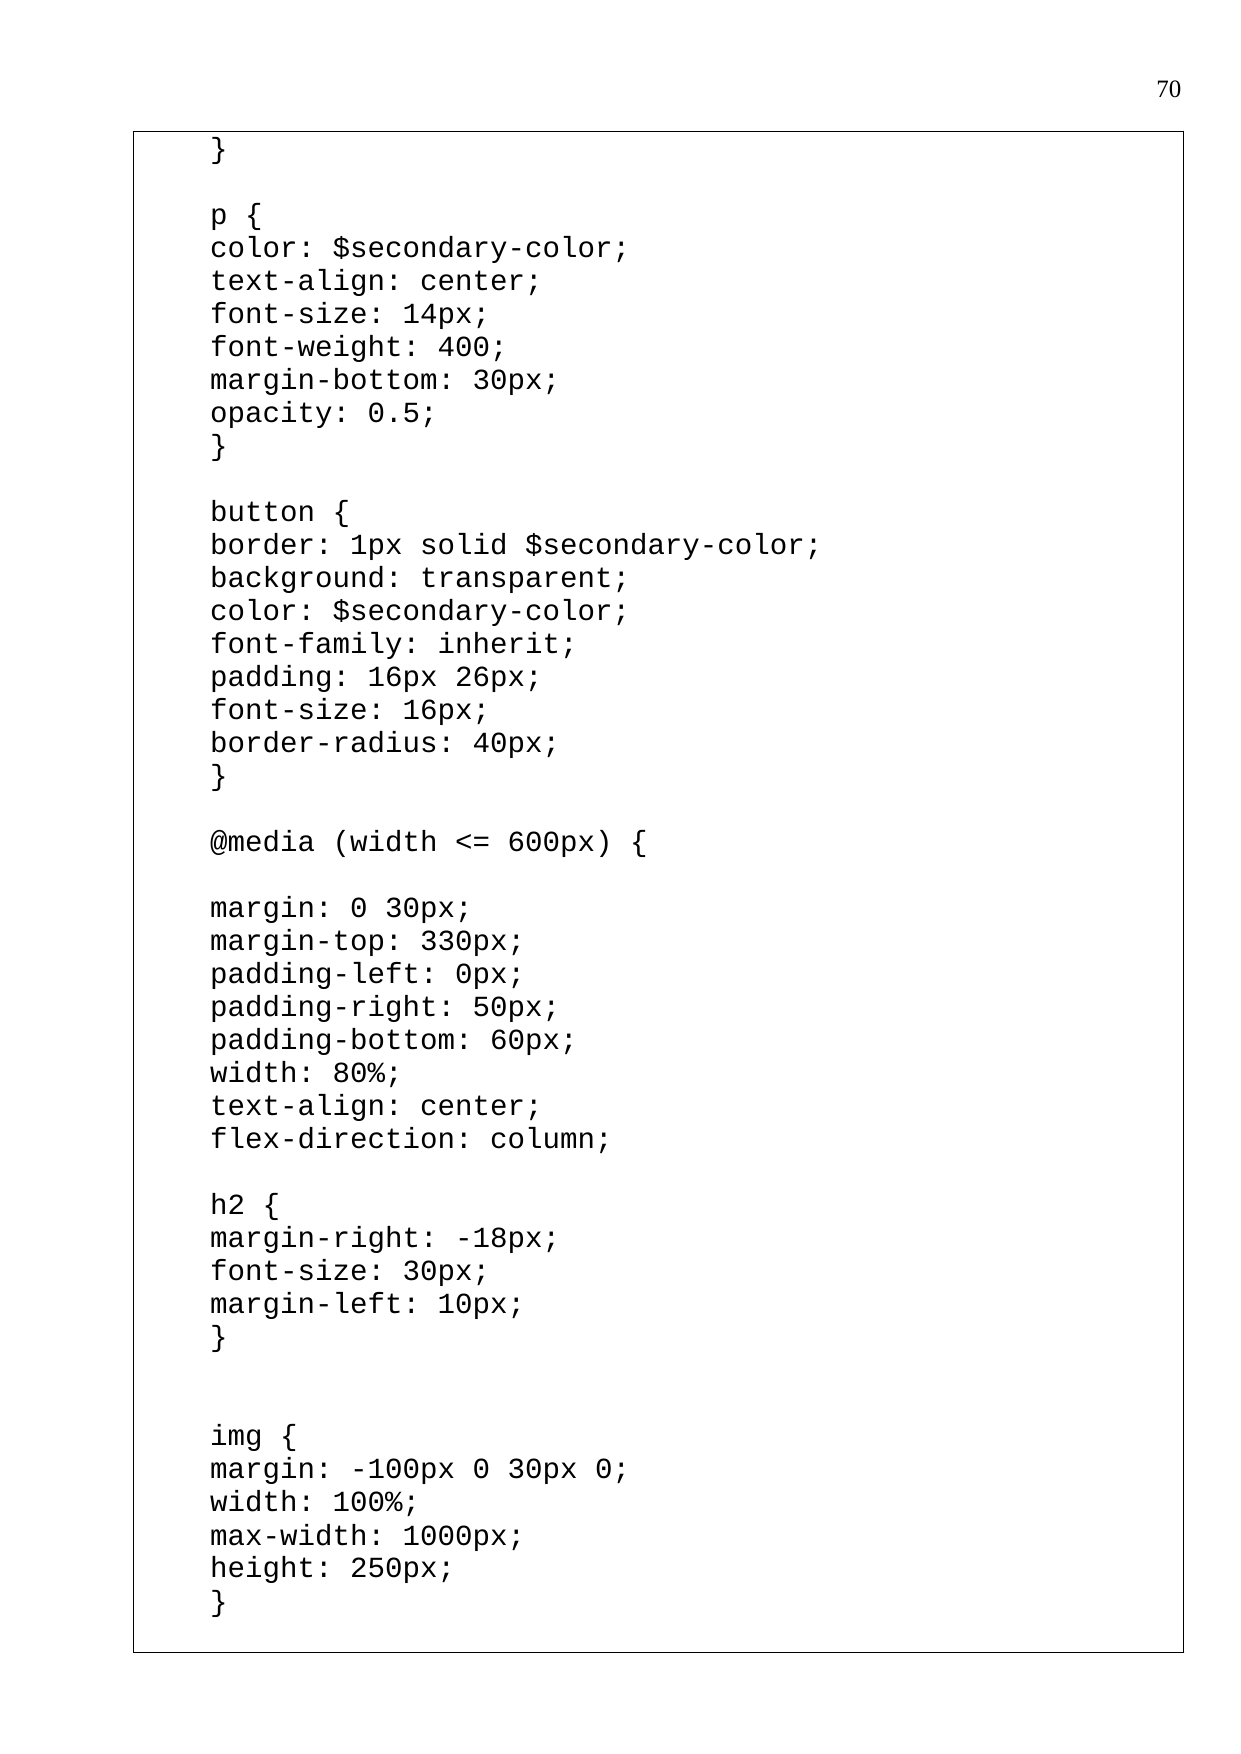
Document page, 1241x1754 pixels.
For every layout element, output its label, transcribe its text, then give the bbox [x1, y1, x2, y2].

text color: $secondary-color; [136, 233, 1181, 266]
text width: 80%; [136, 1058, 1181, 1091]
text border: 1px solid $secondary-color; [136, 530, 1181, 563]
text margin-top: 330px; [136, 926, 1181, 959]
text background: transparent; [136, 563, 1181, 596]
text padding-left: 0px; [136, 959, 1181, 992]
text font-family: inherit; [136, 629, 1181, 662]
text } [136, 431, 1181, 464]
text flex-direction: column; [136, 1124, 1181, 1157]
text } [136, 1587, 1181, 1620]
text text-align: center; [136, 266, 1181, 299]
text border-radius: 40px; [136, 728, 1181, 761]
text img { [136, 1422, 1181, 1454]
text font-size: 16px; [136, 695, 1181, 728]
text margin-bottom: 30px; [136, 365, 1181, 398]
text font-size: 30px; [136, 1256, 1181, 1289]
text p { [136, 200, 1181, 233]
text margin-left: 10px; [136, 1289, 1181, 1322]
text text-align: center; [136, 1091, 1181, 1124]
text opacity: 0.5; [136, 398, 1181, 431]
text height: 250px; [136, 1554, 1181, 1587]
text h2 { [136, 1190, 1181, 1223]
text margin: -100px 0 30px 0; [136, 1454, 1181, 1488]
text padding: 16px 26px; [136, 662, 1181, 695]
text width: 100%; [136, 1488, 1181, 1521]
text @media (width <= 600px) { [136, 827, 1181, 860]
text } [134, 132, 1183, 167]
text padding-bottom: 60px; [136, 1025, 1181, 1058]
text font-size: 14px; [136, 299, 1181, 332]
text } [136, 761, 1181, 794]
text button { [136, 497, 1181, 530]
text max-width: 1000px; [136, 1521, 1181, 1554]
text margin-right: -18px; [136, 1223, 1181, 1256]
text color: $secondary-color; [136, 596, 1181, 629]
text margin: 0 30px; [136, 893, 1181, 926]
text font-weight: 400; [136, 332, 1181, 365]
text } [136, 1322, 1181, 1356]
text padding-right: 50px; [136, 992, 1181, 1025]
